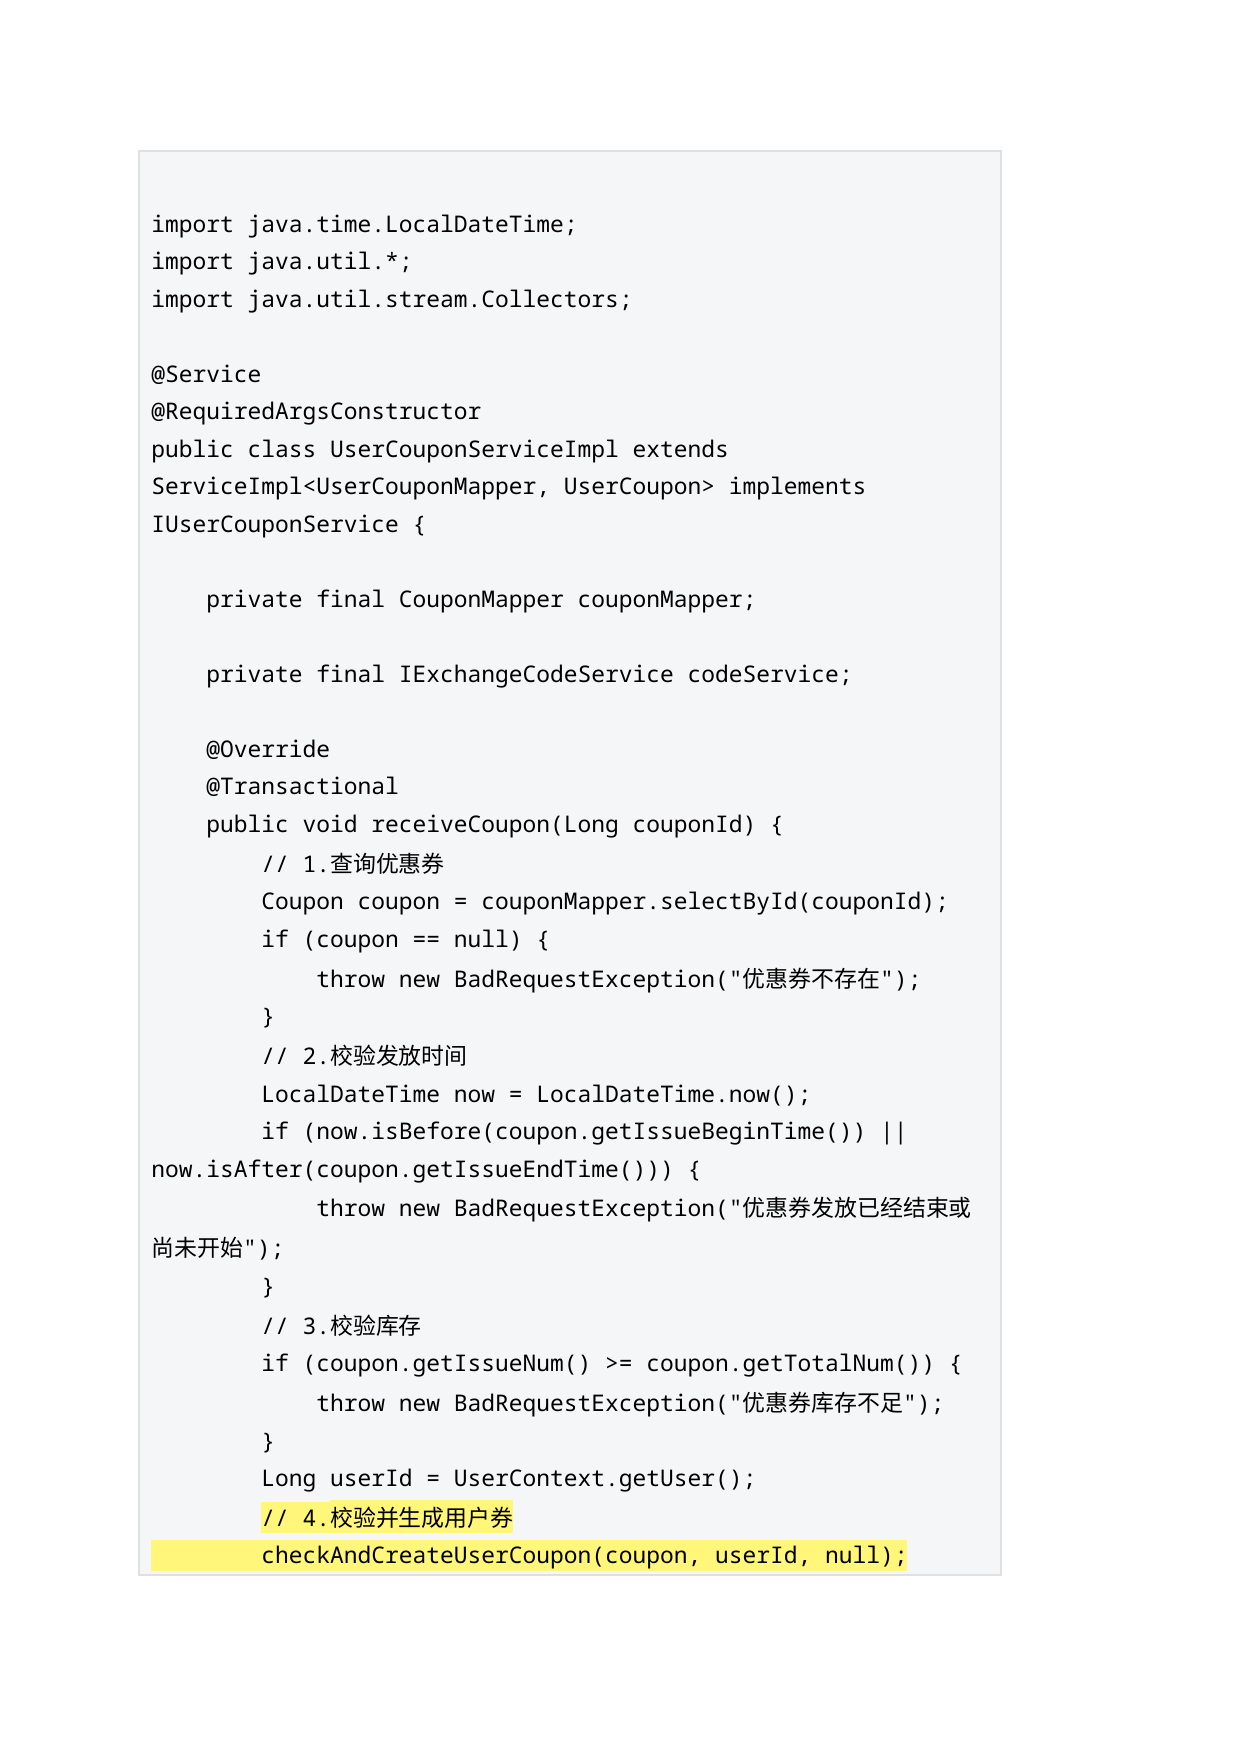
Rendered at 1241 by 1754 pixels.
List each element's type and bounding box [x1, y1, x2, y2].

table_header [140, 152, 1000, 1574]
